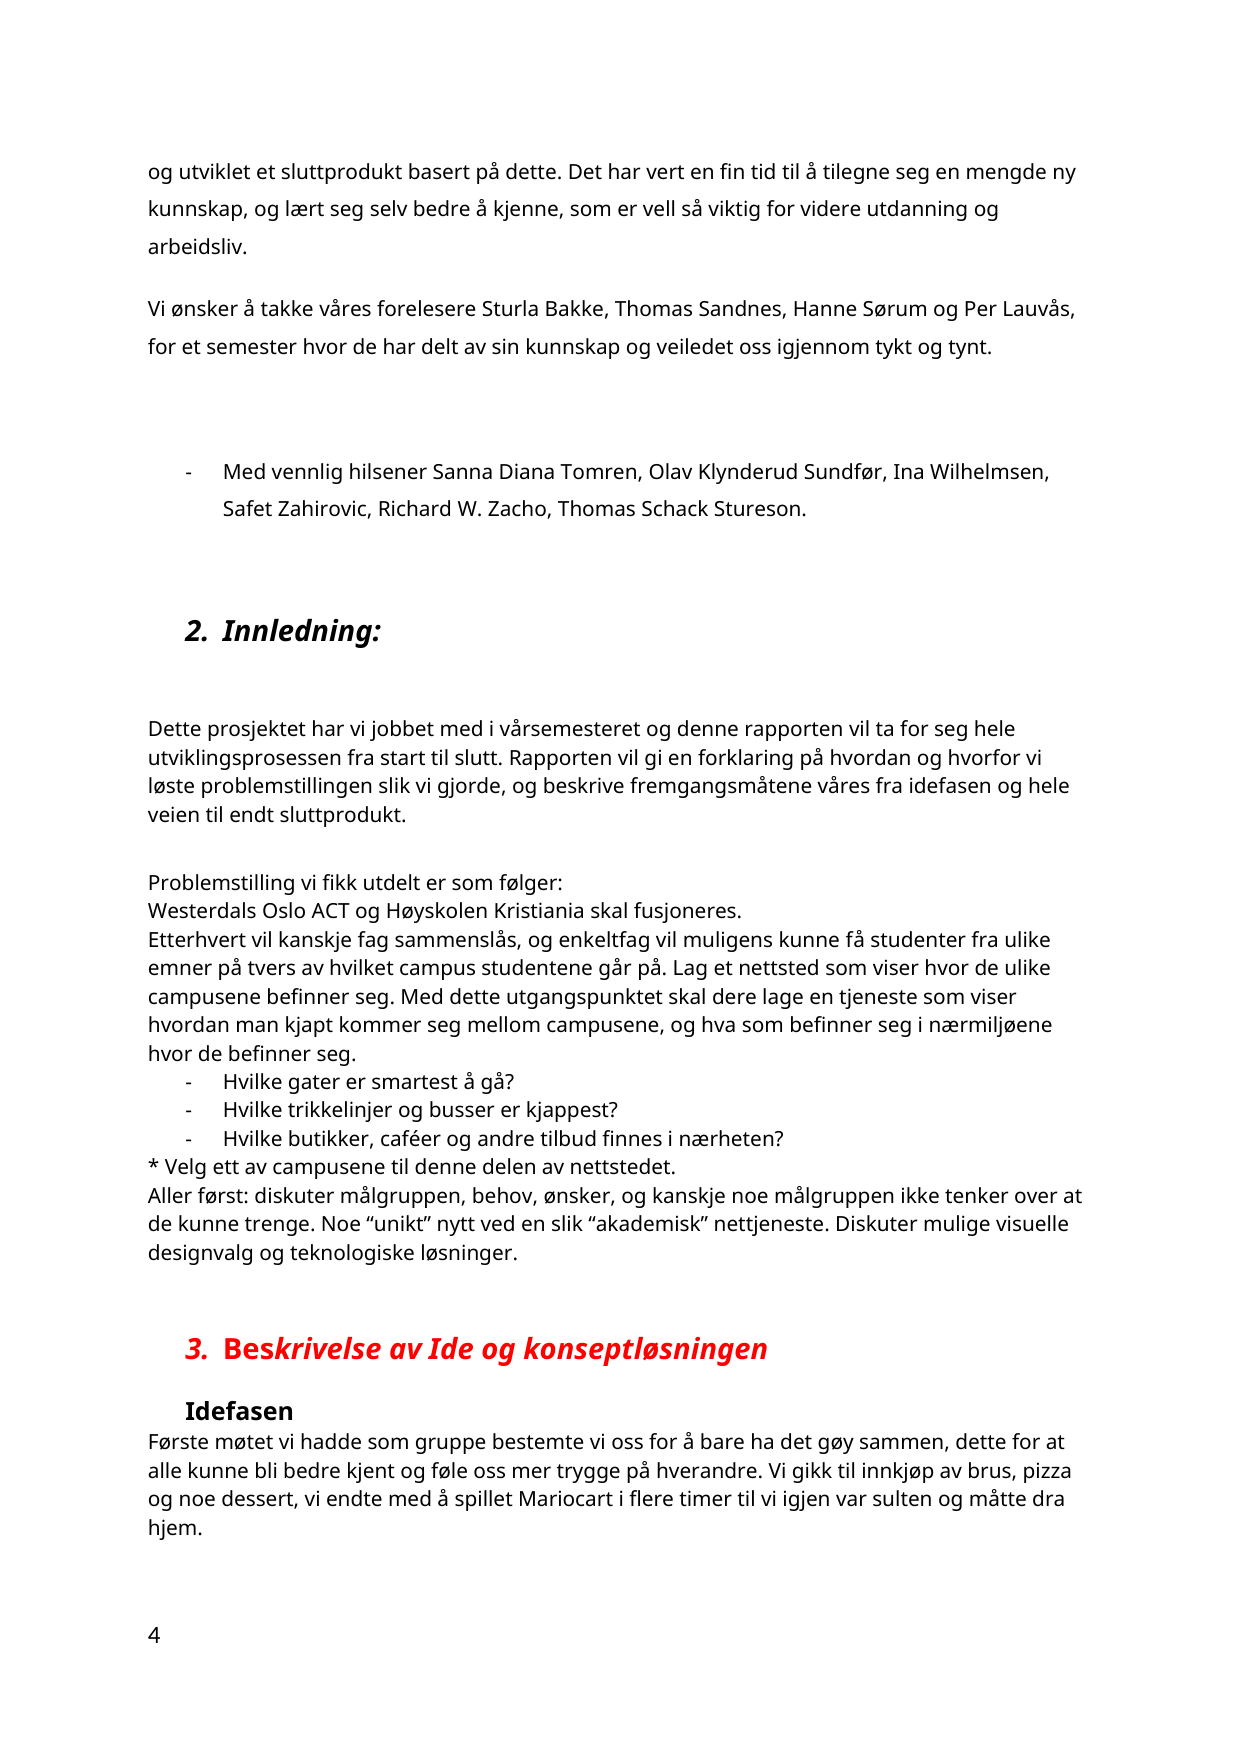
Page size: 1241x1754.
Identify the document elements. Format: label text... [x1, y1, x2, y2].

text Vi ønsker å takke våres forelesere Sturla Bakke, Thomas Sandnes, Hanne Sørum og Per Lauvås, for et semester hvor de har delt av sin kunnskap og veiledet oss igjennom tykt og tynt. [148, 285, 1092, 360]
list Hvilke butikker, caféer og andre tilbud finnes i nærheten? [185, 1124, 1092, 1152]
list Hvilke trikkelinjer og busser er kjappest? [185, 1096, 1092, 1124]
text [148, 148, 1092, 260]
text Dette prosjektet har vi jobbet med i vårsemesteret og denne rapporten vil ta for seg hele utviklingsprosessen fra start til slutt. Rapporten vil gi en forklaring på hvordan og hvorfor vi løste problemstillingen slik vi gjorde, og beskrive fremgangsmåtene våres fra idefasen og hele veien til endt sluttprodukt. [148, 714, 1092, 828]
text Idefasen [148, 1393, 1092, 1427]
text Westerdals Oslo ACT og Høyskolen Kristiania skal fusjoneres. [148, 896, 1092, 925]
list Med vennlig hilsener Sanna Diana Tomren, Olav Klynderud Sundfør, Ina Wilhelmsen, Safet Zahirovic, Richard W. Zacho, Thomas Schack Stureson. [185, 448, 1092, 523]
list Hvilke gater er smartest å gå? [185, 1067, 1092, 1096]
text Første møtet vi hadde som gruppe bestemte vi oss for å bare ha det gøy sammen, dette for at alle kunne bli bedre kjent og føle oss mer trygge på hverandre. Vi gikk til innkjøp av brus, pizza og noe dessert, vi endte med å spillet Mariocart i flere timer til vi igjen var sulten og måtte dra hjem. [148, 1427, 1092, 1541]
text * Velg ett av campusene til denne delen av nettstedet. [148, 1152, 1092, 1181]
text Problemstilling vi fikk utdelt er som følger: [148, 868, 1092, 896]
list Beskrivelse av Ide og konseptløsningen [185, 1329, 1092, 1368]
list Innledning: [185, 610, 1092, 650]
text Etterhvert vil kanskje fag sammenslås, og enkeltfag vil muligens kunne få studenter fra ulike emner på tvers av hvilket campus studentene går på. Lag et nettsted som viser hvor de ulike campusene befinner seg. Med dette utgangspunktet skal dere lage en tjeneste som viser hvordan man kjapt kommer seg mellom campusene, og hva som befinner seg i nærmiljøene hvor de befinner seg. [148, 925, 1092, 1067]
text Aller først: diskuter målgruppen, behov, ønsker, og kanskje noe målgruppen ikke tenker over at de kunne trenge. Noe “unikt” nytt ved en slik “akademisk” nettjeneste. Diskuter mulige visuelle designvalg og teknologiske løsninger. [148, 1181, 1092, 1266]
